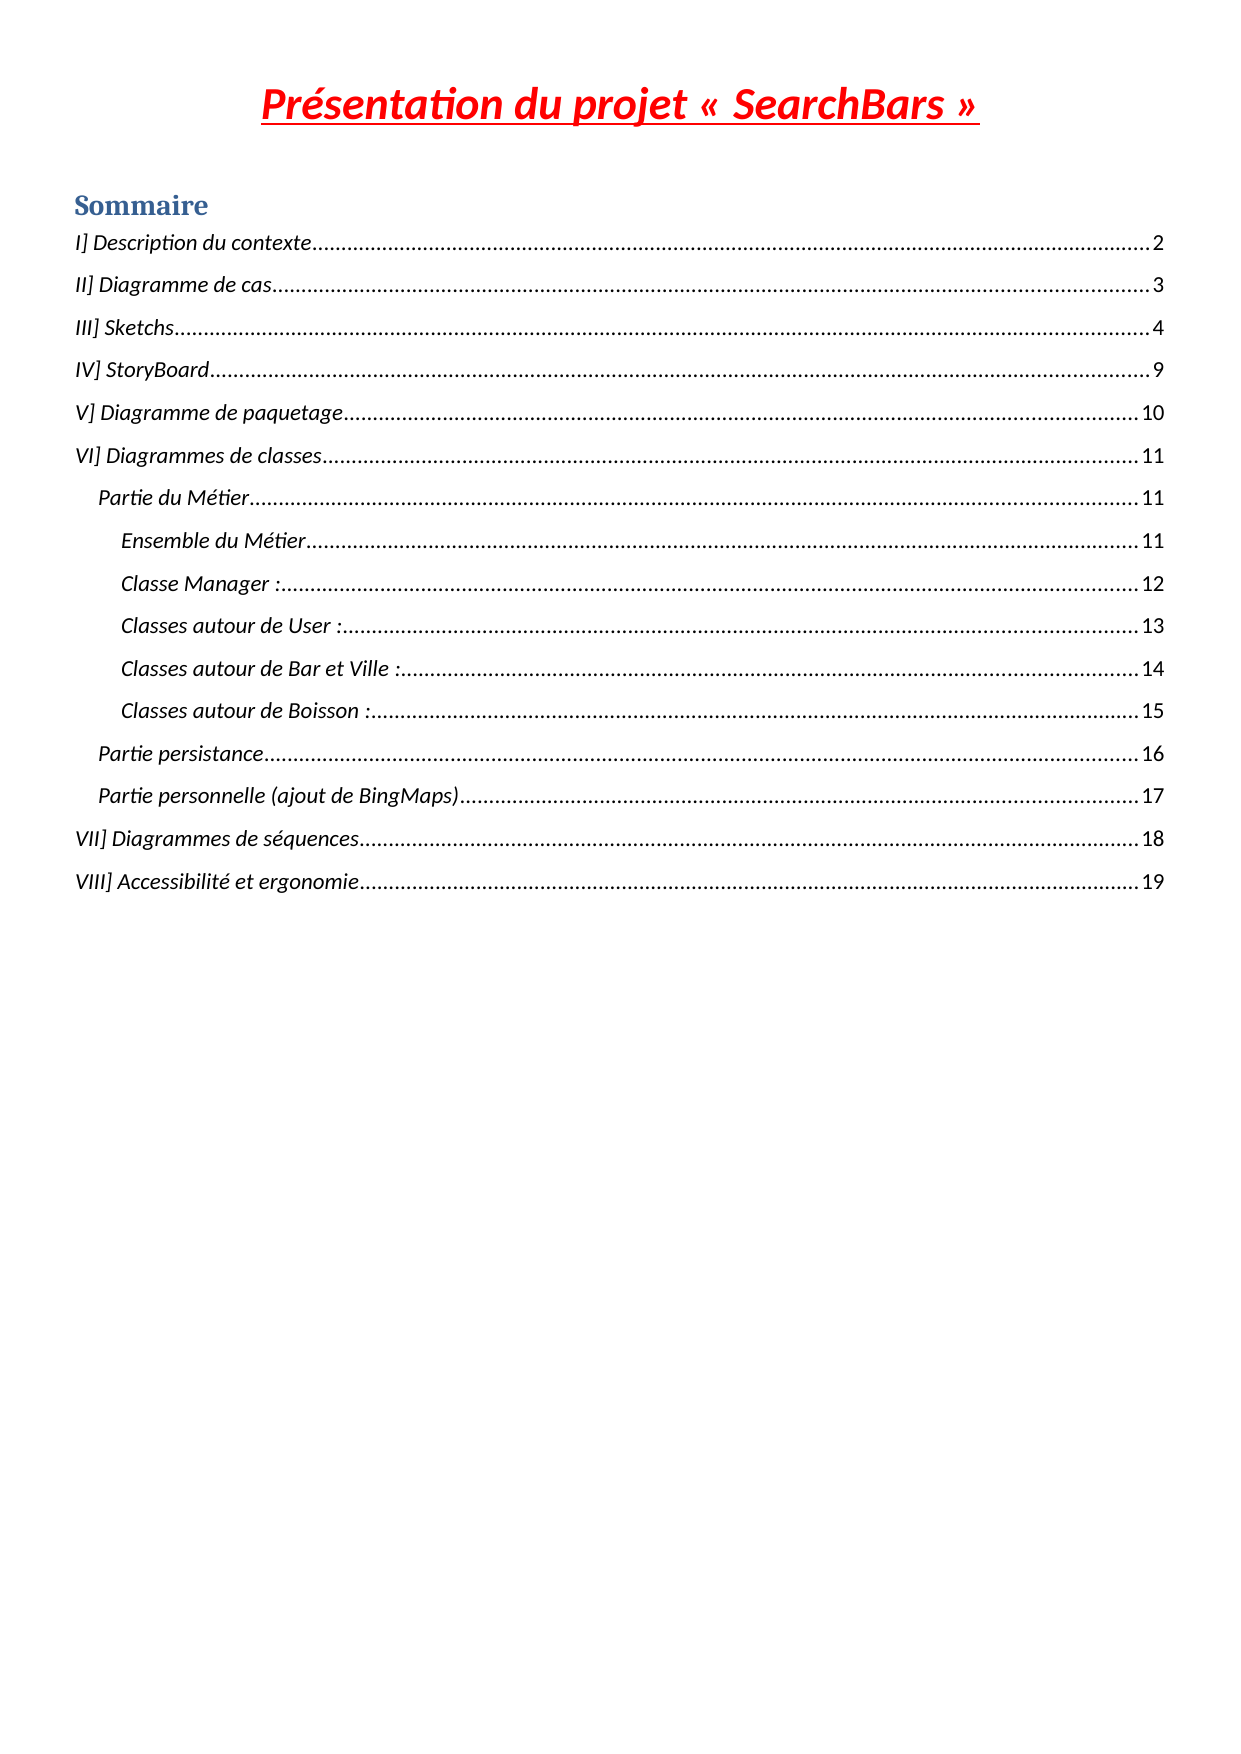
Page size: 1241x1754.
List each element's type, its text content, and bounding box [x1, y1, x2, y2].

text Présentation du projet « SearchBars » [75, 75, 1165, 131]
